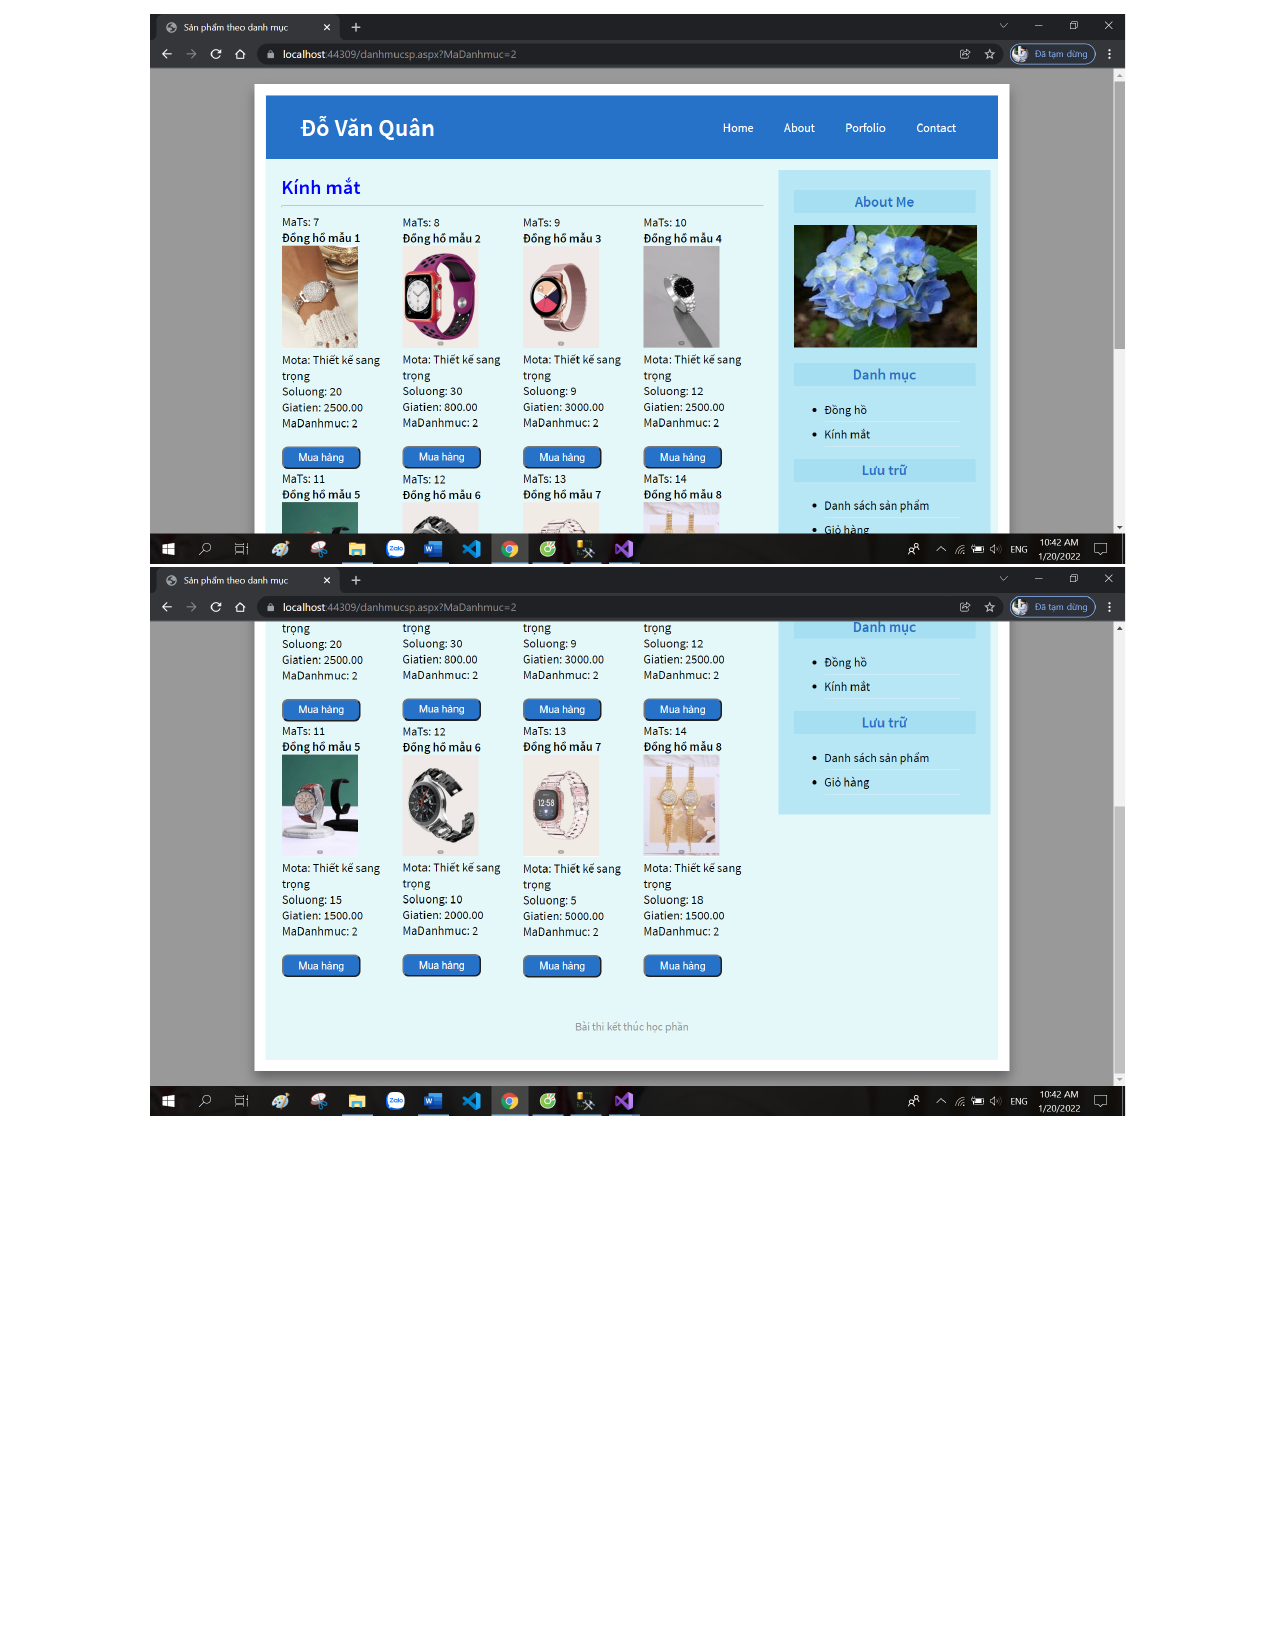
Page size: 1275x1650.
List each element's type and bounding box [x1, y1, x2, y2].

picture [150, 567, 1125, 1116]
picture [150, 14, 1125, 564]
